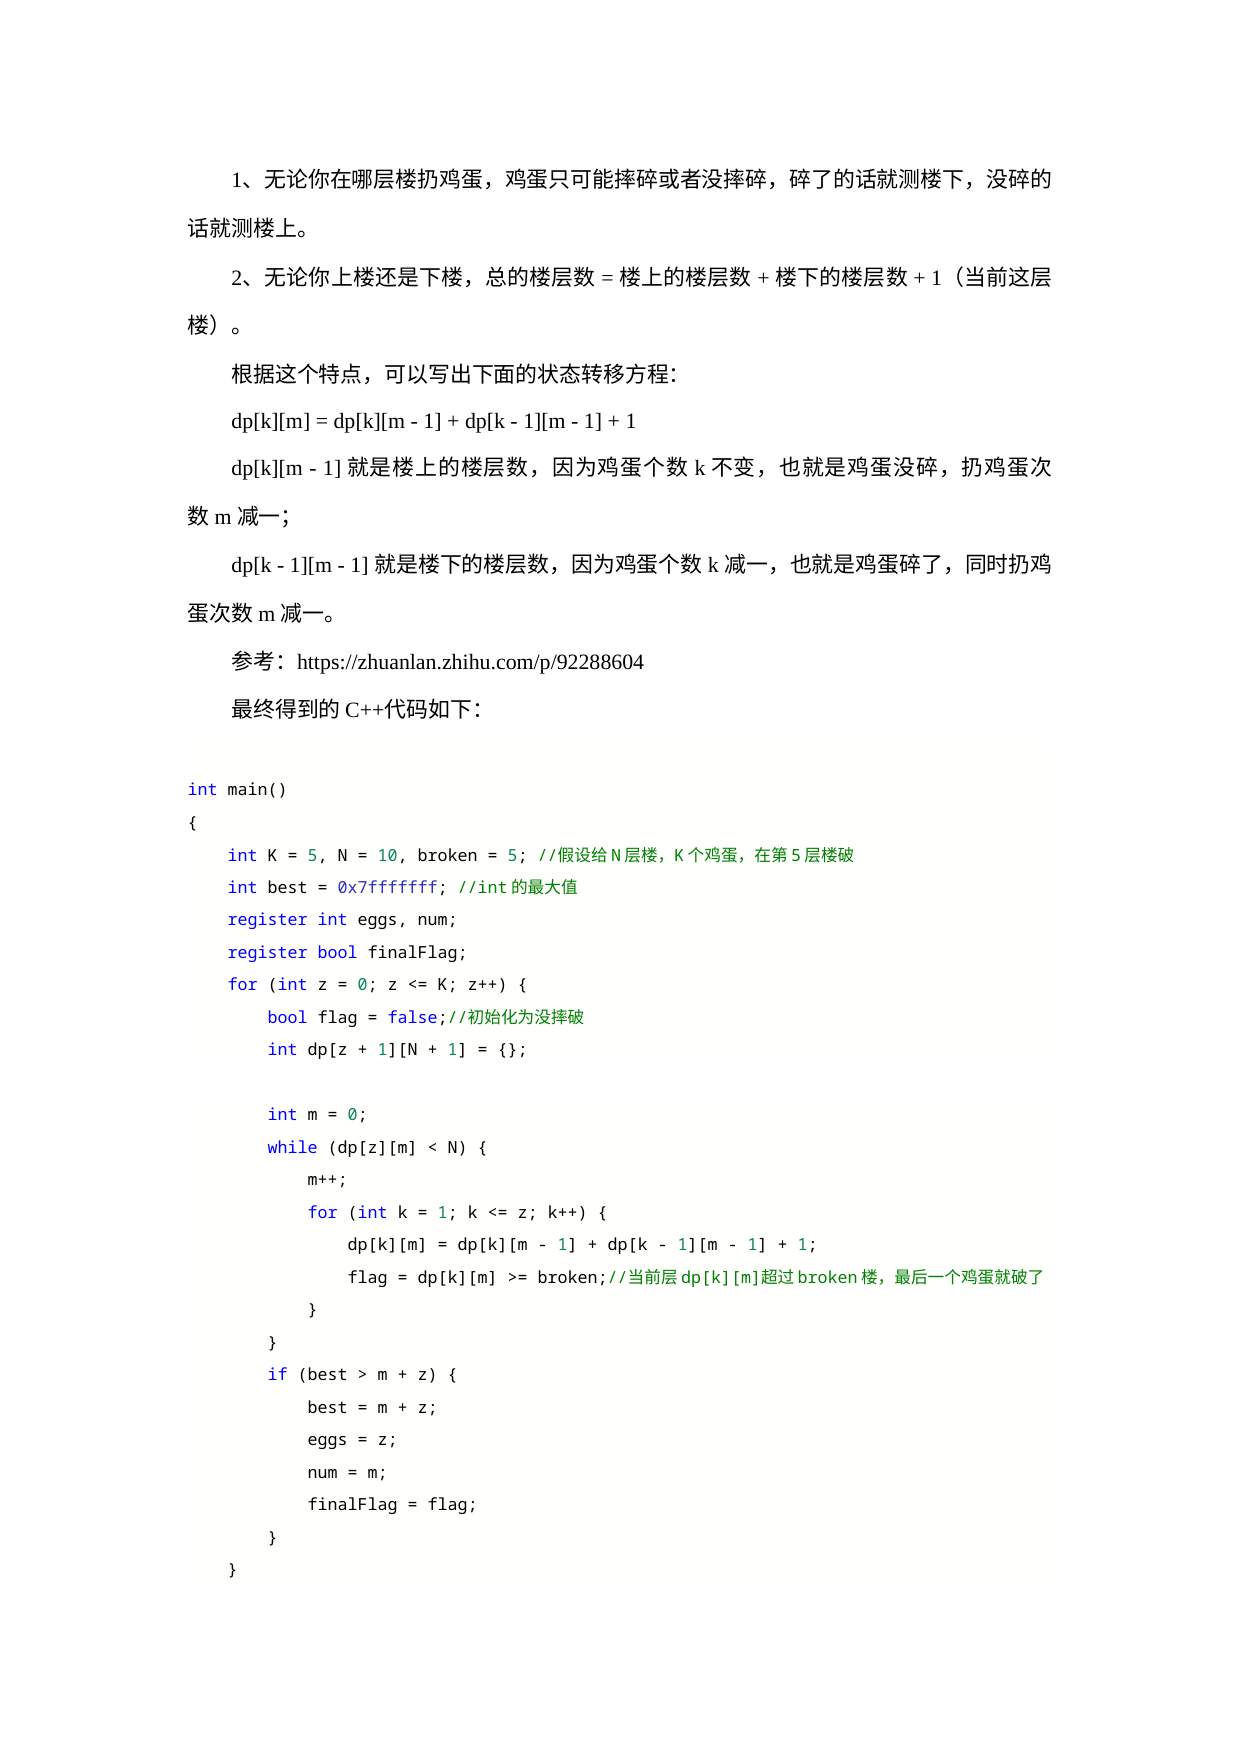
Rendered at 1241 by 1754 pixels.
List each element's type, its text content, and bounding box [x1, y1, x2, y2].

text m++; [187, 1163, 1053, 1195]
text int dp[z + 1][N + 1] = {}; [187, 1033, 1053, 1065]
list dp[k][m - 1] 就是楼上的楼层数，因为鸡蛋个数 k 不变，也就是鸡蛋没碎，扔鸡蛋次数 m 减一； [187, 449, 1053, 531]
text register bool finalFlag; [187, 935, 1053, 968]
text for (int k = 1; k <= z; k++) { [187, 1195, 1053, 1228]
list 参考：https://zhuanlan.zhihu.com/p/92288604 [187, 644, 1053, 676]
text finalFlag = flag; [187, 1488, 1053, 1520]
list dp[k - 1][m - 1] 就是楼下的楼层数，因为鸡蛋个数 k 减一，也就是鸡蛋碎了，同时扔鸡蛋次数 m 减一。 [187, 547, 1053, 628]
text int main() [187, 773, 1053, 805]
text } [187, 1520, 1053, 1553]
list dp[k][m] = dp[k][m - 1] + dp[k - 1][m - 1] + 1 [187, 404, 1053, 437]
text { [187, 805, 1053, 838]
list 2、无论你上楼还是下楼，总的楼层数 = 楼上的楼层数 + 楼下的楼层数 + 1（当前这层楼）。 [187, 259, 1053, 340]
text register int eggs, num; [187, 903, 1053, 935]
text int best = 0x7fffffff; //int的最大值 [187, 870, 1053, 903]
text flag = dp[k][m] >= broken;//当前层dp[k][m]超过broken楼，最后一个鸡蛋就破了 [187, 1260, 1053, 1293]
list 根据这个特点，可以写出下面的状态转移方程： [187, 356, 1053, 389]
text while (dp[z][m] < N) { [187, 1130, 1053, 1163]
list 1、无论你在哪层楼扔鸡蛋，鸡蛋只可能摔碎或者没摔碎，碎了的话就测楼下，没碎的话就测楼上。 [187, 162, 1053, 243]
text eggs = z; [187, 1423, 1053, 1455]
text for (int z = 0; z <= K; z++) { [187, 968, 1053, 1000]
text int m = 0; [187, 1098, 1053, 1130]
text dp[k][m] = dp[k][m - 1] + dp[k - 1][m - 1] + 1; [187, 1228, 1053, 1260]
text } [187, 1293, 1053, 1325]
text } [187, 1325, 1053, 1358]
text bool flag = false;//初始化为没摔破 [187, 1000, 1053, 1033]
list 最终得到的C++代码如下： [187, 692, 1053, 724]
text num = m; [187, 1455, 1053, 1488]
text int K = 5, N = 10, broken = 5; //假设给N层楼，K个鸡蛋，在第5层楼破 [187, 838, 1053, 870]
text if (best > m + z) { [187, 1358, 1053, 1390]
text best = m + z; [187, 1390, 1053, 1423]
text } [187, 1553, 1053, 1585]
